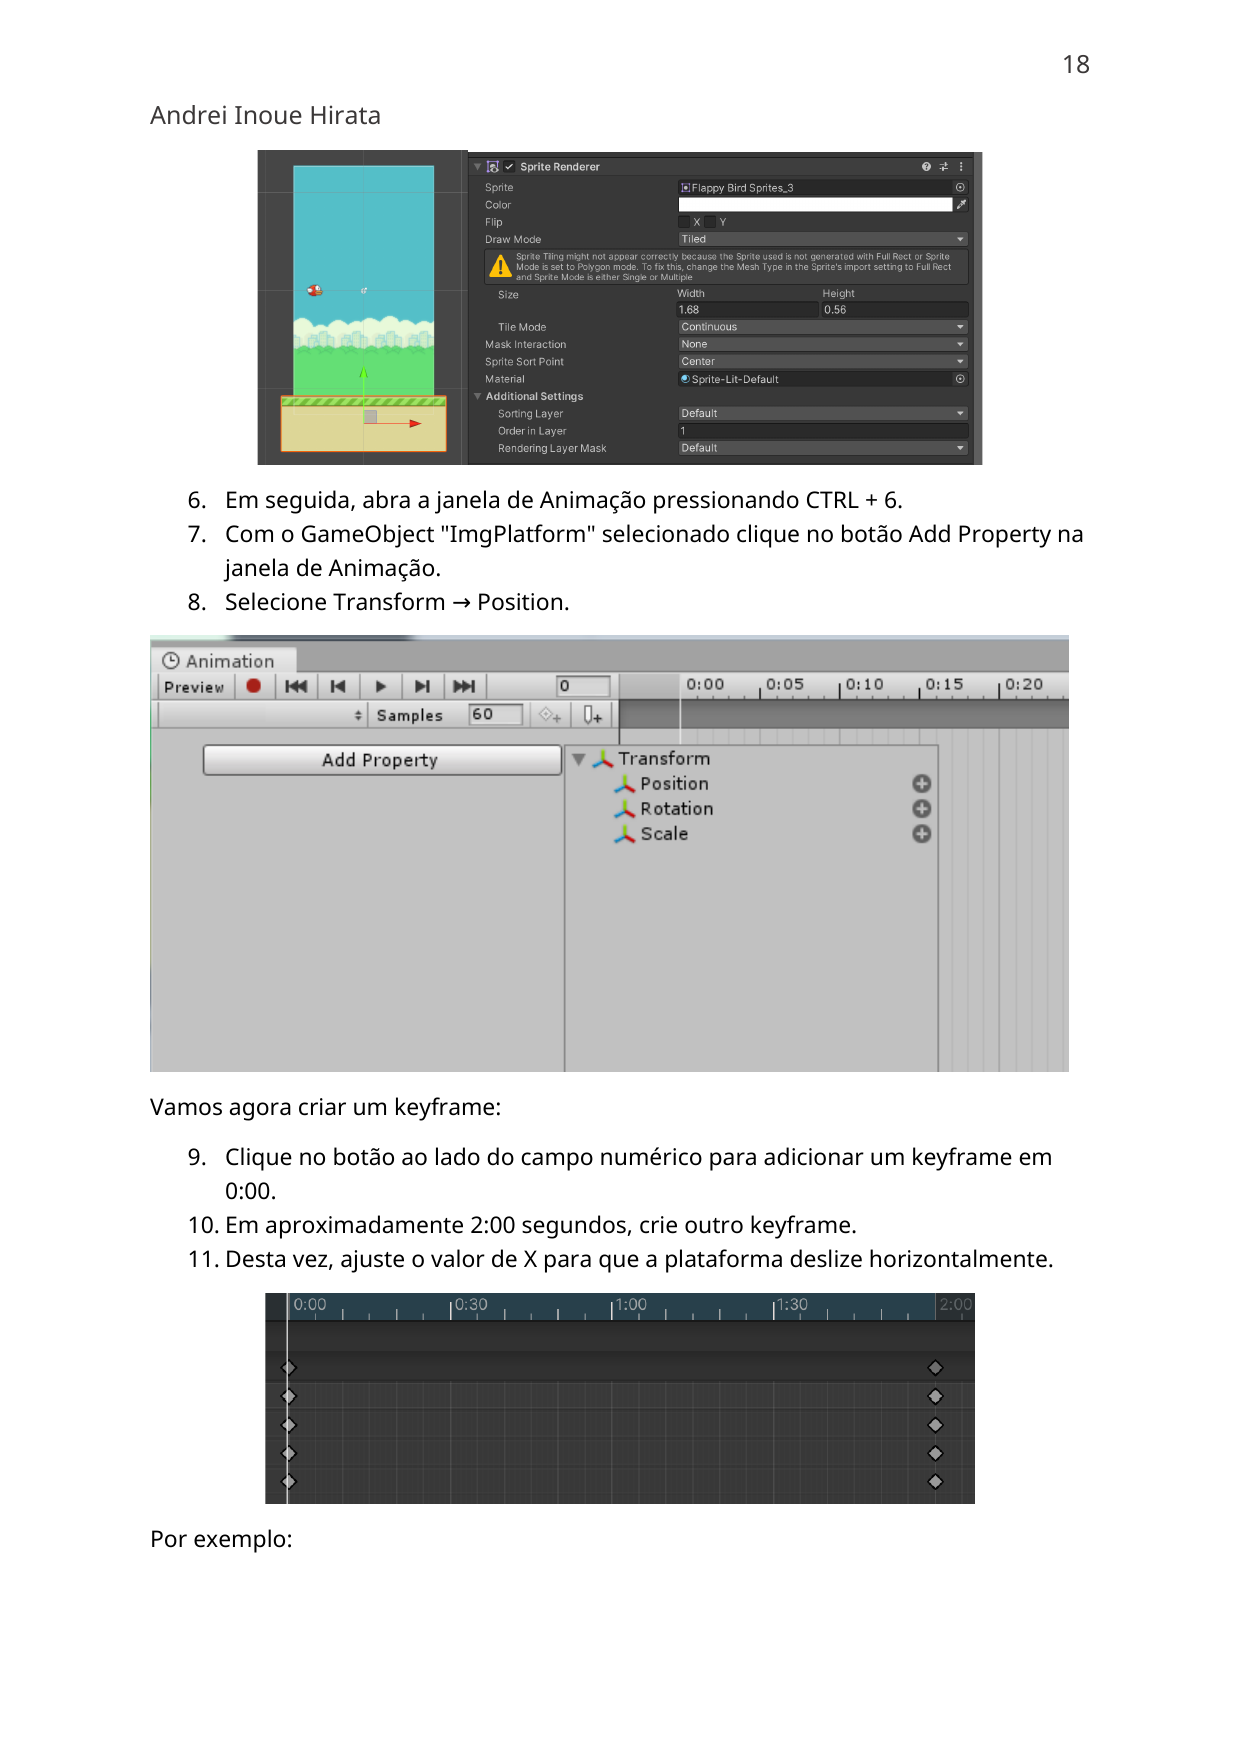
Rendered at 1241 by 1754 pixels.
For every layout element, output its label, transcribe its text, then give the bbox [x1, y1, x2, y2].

list Selecione Transform → Position. [187, 585, 1090, 617]
text Vamos agora criar um keyframe: [150, 1091, 1090, 1122]
list Com o GameObject "ImgPlatform" selecionado clique no botão Add Property na janela de Animação. [187, 518, 1090, 583]
picture [150, 635, 1069, 1072]
list Em seguida, abra a janela de Animação pressionando CTRL + 6. [187, 484, 1090, 515]
list Clique no botão ao lado do campo numérico para adicionar um keyframe em 0:00. [187, 1141, 1090, 1206]
picture [257, 150, 983, 465]
list Desta vez, ajuste o valor de X para que a plataforma deslize horizontalmente. [187, 1243, 1090, 1274]
text Por exemplo: [150, 1523, 1090, 1554]
picture [265, 1293, 975, 1504]
list Em aproximadamente 2:00 segundos, crie outro keyframe. [187, 1209, 1090, 1240]
